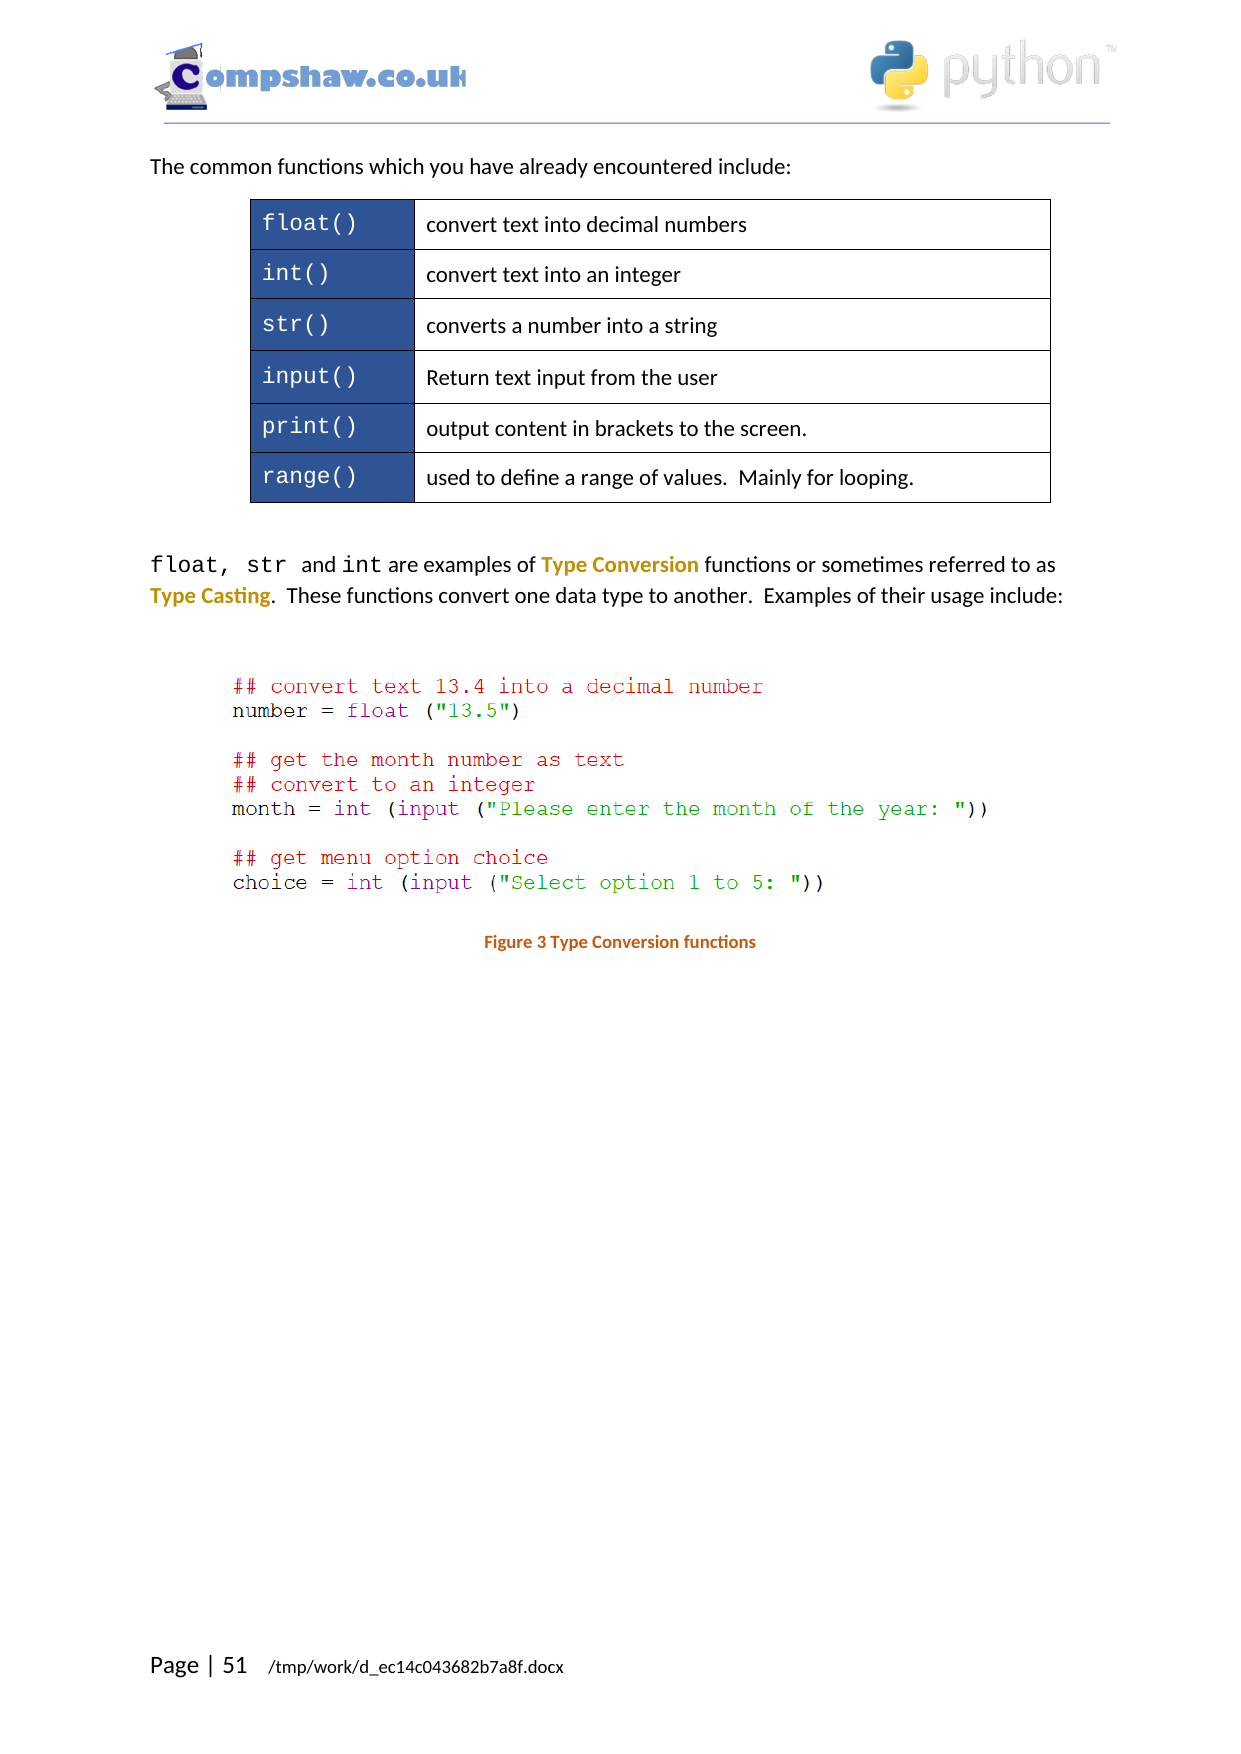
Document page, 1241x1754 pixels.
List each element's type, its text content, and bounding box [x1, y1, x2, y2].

table_cell str() [251, 299, 414, 350]
table_cell output content in brackets to the screen. [415, 404, 1050, 452]
text float, str and int are examples of Type Conversion functions or sometimes referred to as Type Casting. These functions convert one data type to another. Examples of their usage include: [150, 550, 1090, 609]
table_cell used to define a range of values. Mainly for looping. [415, 453, 1050, 502]
picture [863, 30, 1160, 115]
table_header convert text into decimal numbers [415, 200, 1050, 249]
picture [150, 41, 466, 110]
table_cell converts a number into a string [415, 299, 1050, 350]
picture [230, 674, 1010, 912]
text The common functions which you have already encountered include: [150, 152, 1090, 180]
table_cell input() [251, 351, 414, 403]
table_cell print() [251, 404, 414, 452]
table_cell range() [251, 453, 414, 502]
table_cell int() [251, 250, 414, 298]
table_cell Return text input from the user [415, 351, 1050, 403]
table_header float() [251, 200, 414, 249]
table_cell convert text into an integer [415, 250, 1050, 298]
